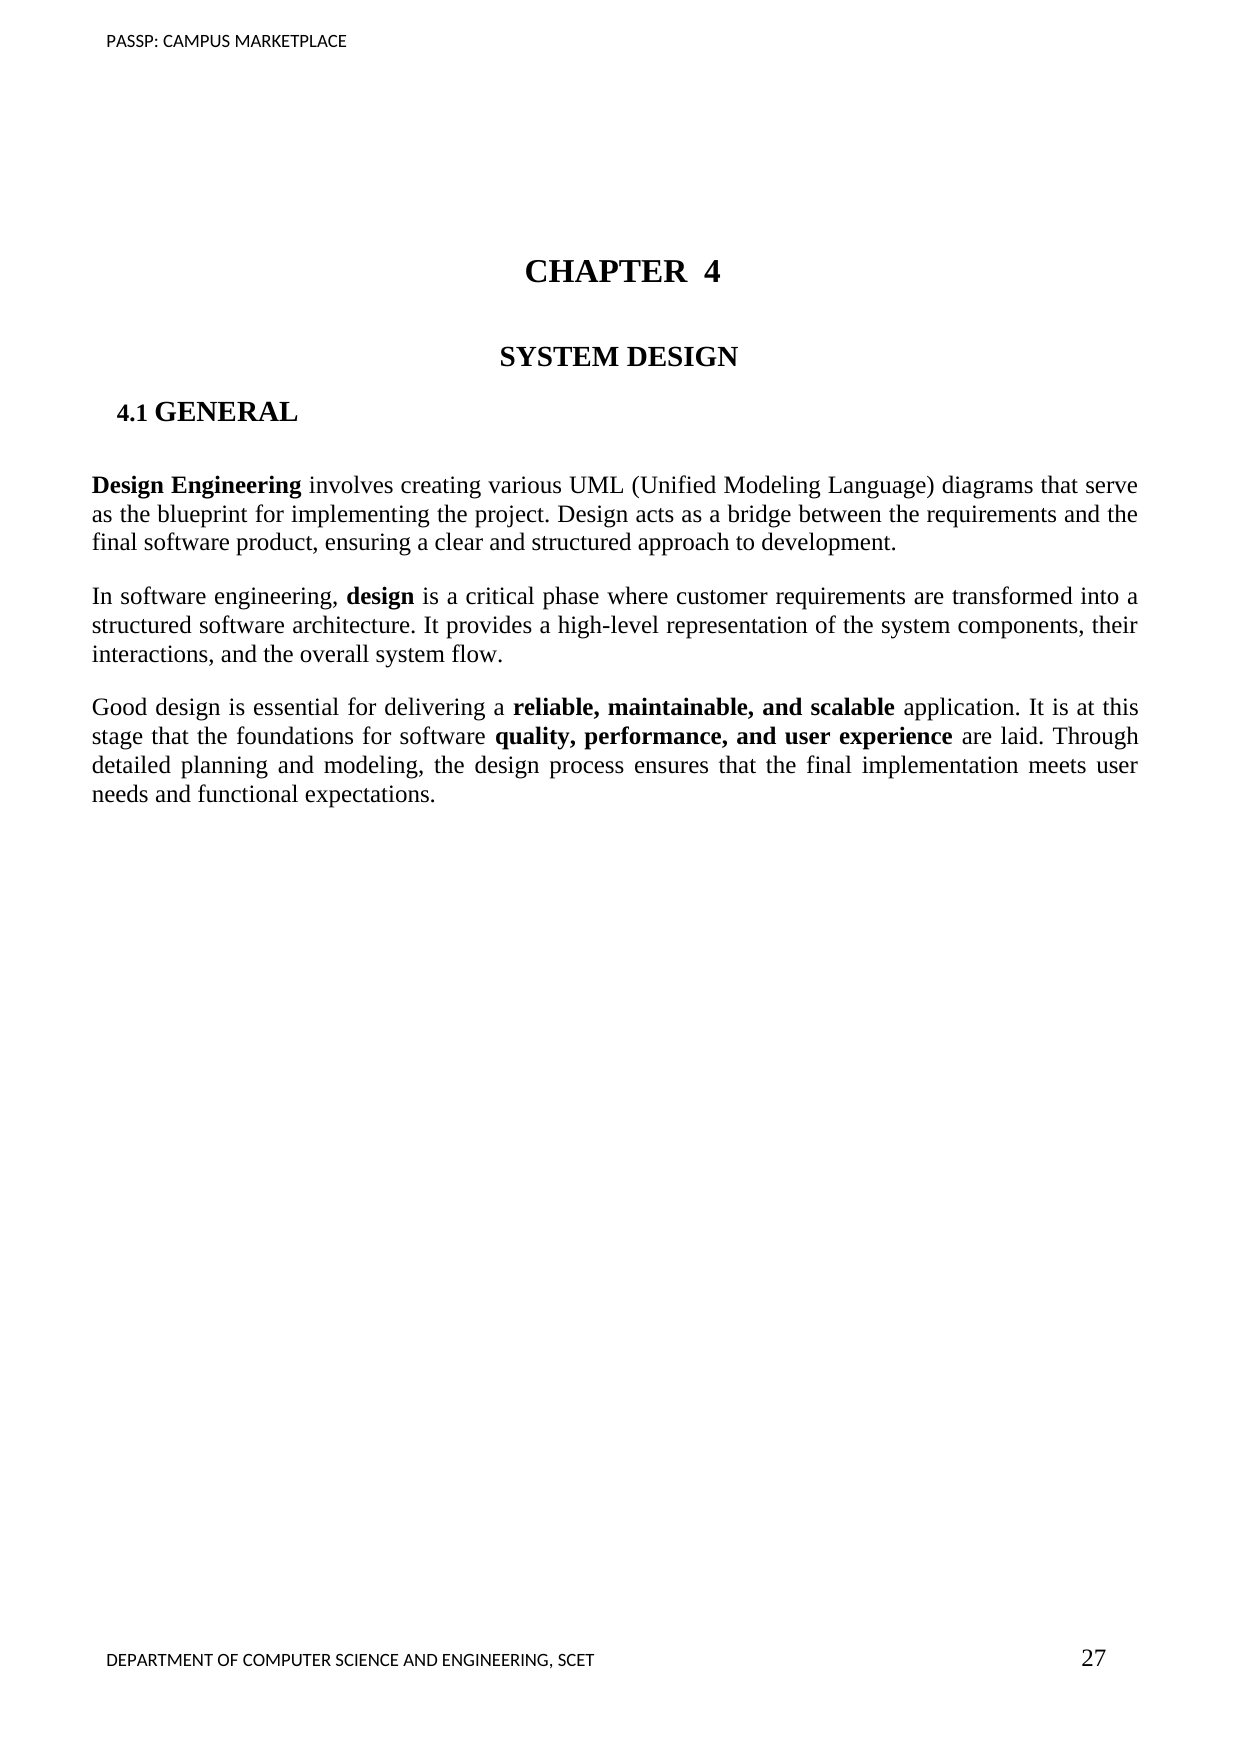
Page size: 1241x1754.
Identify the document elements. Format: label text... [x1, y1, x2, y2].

text Design Engineering involves creating various UML (Unified Modeling Language) diagrams that serve as the blueprint for implementing the project. Design acts as a bridge between the requirements and the final software product, ensuring a clear and structured approach to development. [92, 470, 1139, 556]
text In software engineering, design is a critical phase where customer requirements are transformed into a structured software architecture. It provides a high-level representation of the system components, their interactions, and the overall system flow. [92, 581, 1139, 667]
subtitle 4.1 GENERAL [92, 394, 1139, 428]
text CHAPTER 4 [92, 251, 1139, 289]
text Good design is essential for delivering a reliable, maintainable, and scalable application. It is at this stage that the foundations for software quality, performance, and user experience are laid. Through detailed planning and modeling, the design process ensures that the final implementation meets user needs and functional expectations. [92, 692, 1139, 807]
text SYSTEM DESIGN [92, 339, 1139, 372]
